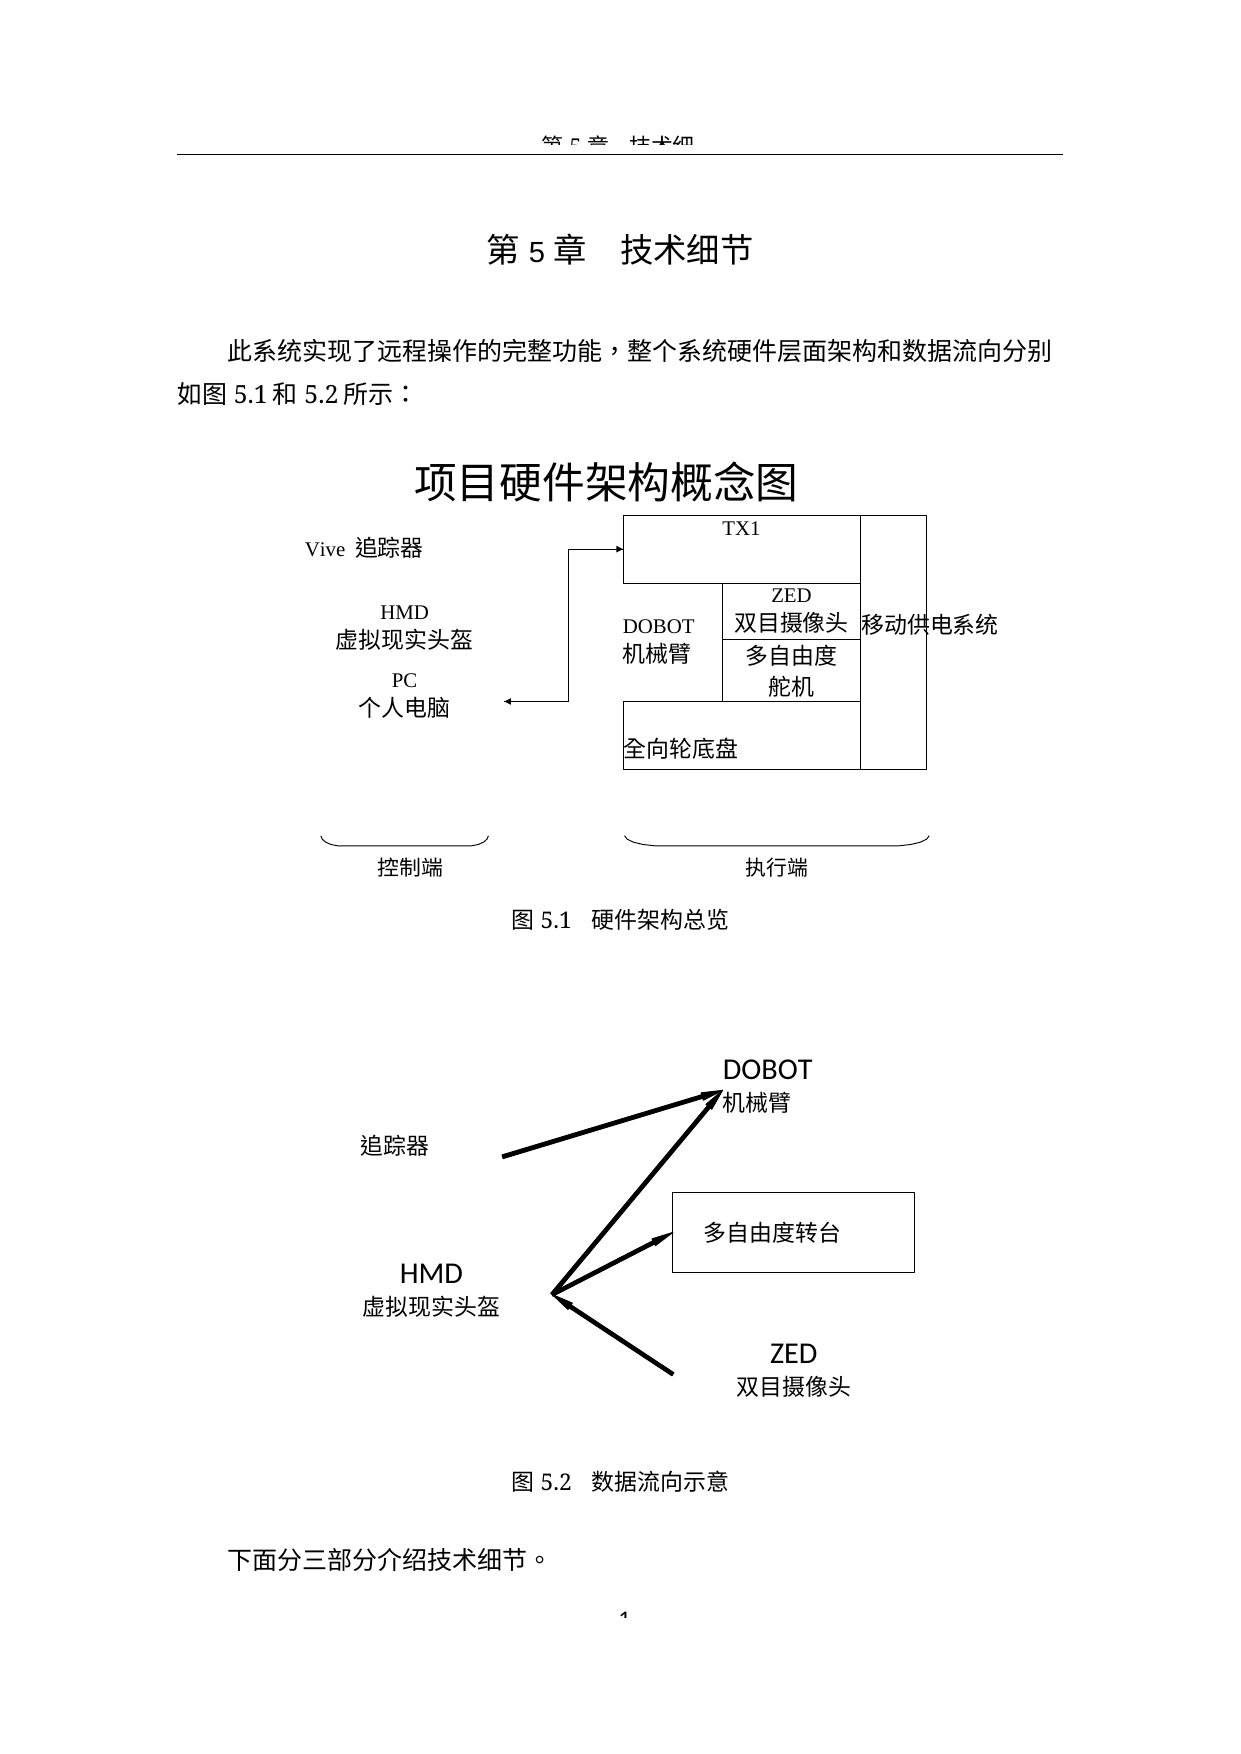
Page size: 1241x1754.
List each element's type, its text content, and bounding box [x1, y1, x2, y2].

text 图 5.2 数据流向示意 [152, 1466, 1088, 1497]
text 控制端 执行端 [377, 840, 1134, 882]
text 此系统实现了远程操作的完整功能，整个系统硬件层面架构和数据流向分别如图 5.1和 5.2所示： [177, 333, 1063, 410]
text 下面分三部分介绍技术细节。 [227, 1543, 1134, 1577]
text 图 5.1 硬件架构总览 [152, 904, 1088, 936]
subtitle 第 5 章 技术细节 [487, 227, 1134, 272]
text 项目硬件架构概念图 [414, 453, 1134, 511]
